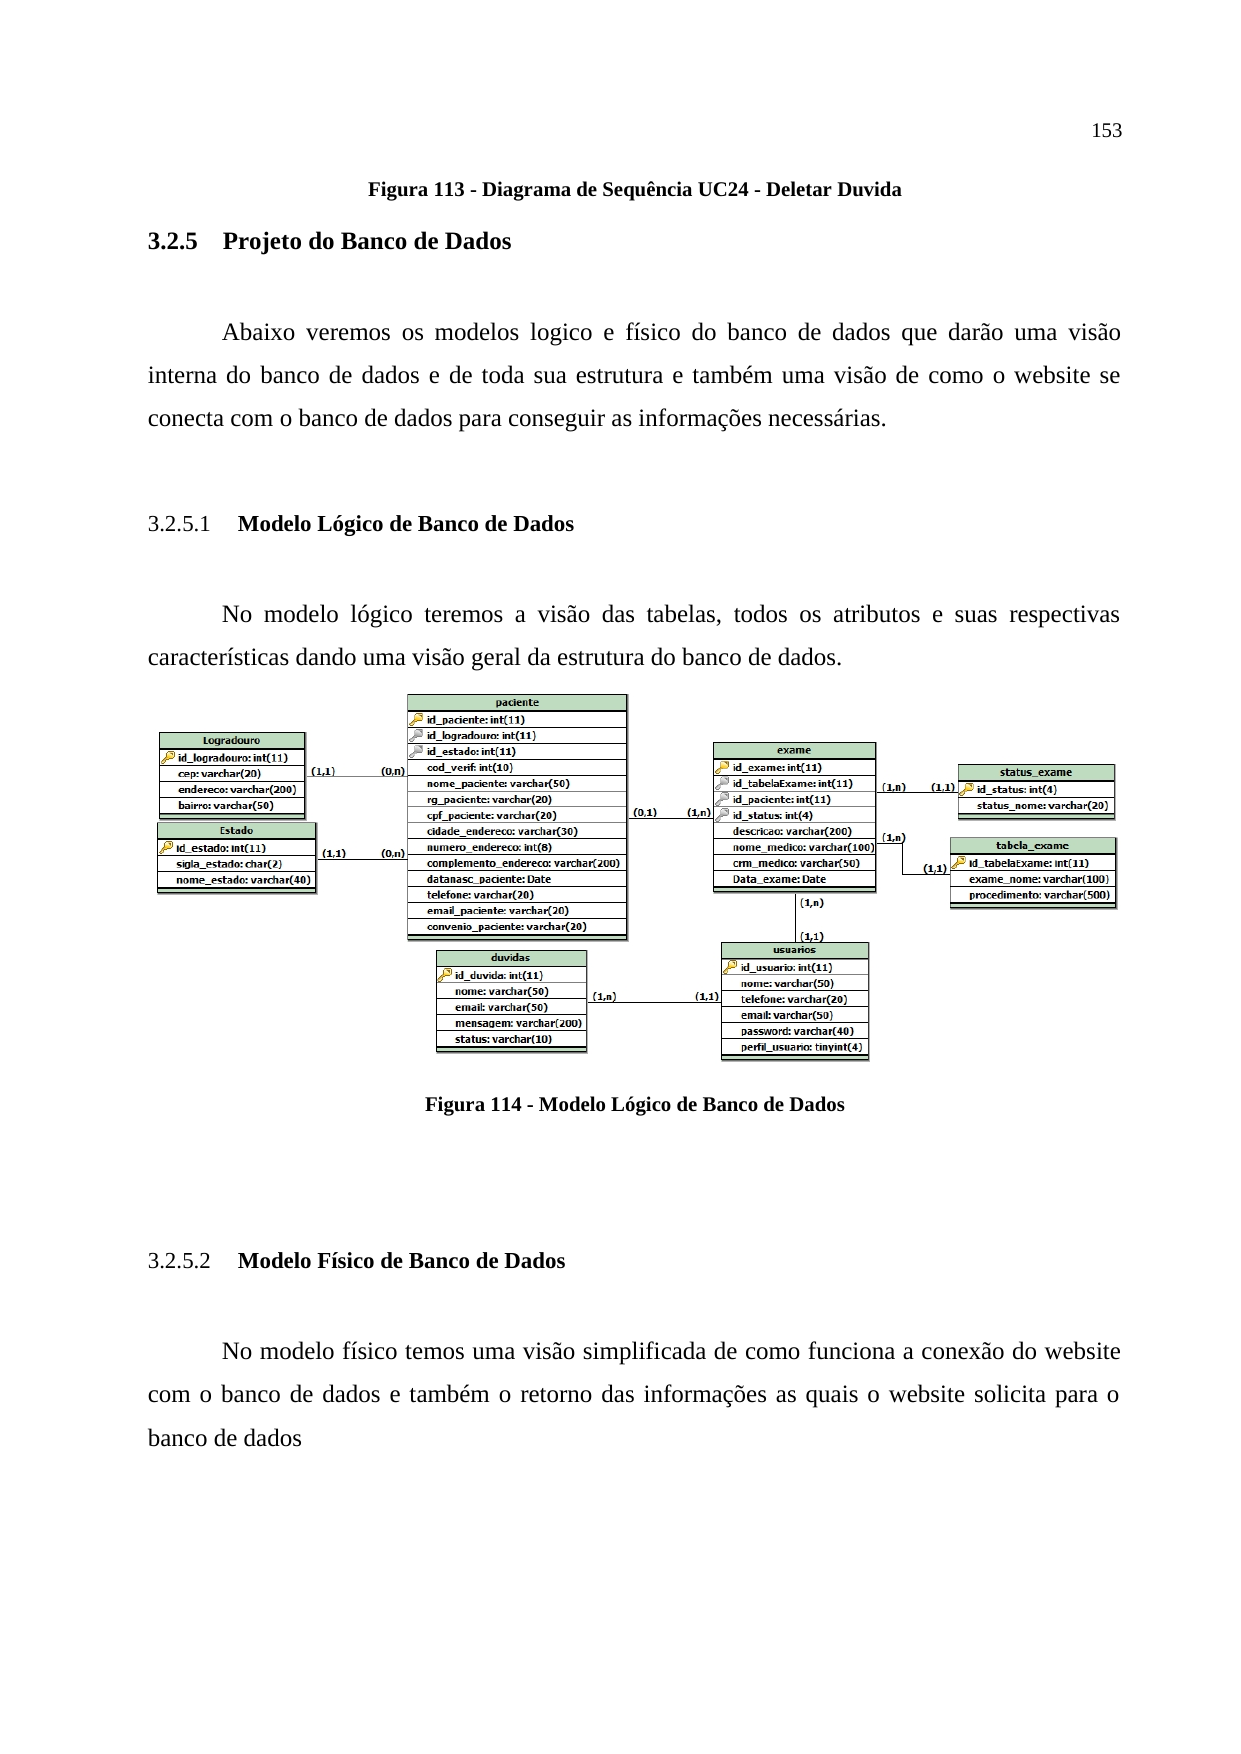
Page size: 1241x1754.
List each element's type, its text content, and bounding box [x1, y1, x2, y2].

picture [147, 685, 1122, 1066]
subtitle Projeto do Banco de Dados [148, 226, 1122, 254]
text No modelo lógico teremos a visão das tabelas, todos os atributos e suas respectivas características dando uma visão geral da estrutura do banco de dados. [148, 599, 1122, 671]
subtitle Modelo Lógico de Banco de Dados [148, 510, 1122, 537]
text Abaixo veremos os modelos logico e físico do banco de dados que darão uma visão interna do banco de dados e de toda sua estrutura e também uma visão de como o website se conecta com o banco de dados para conseguir as informações necessárias. [148, 317, 1122, 432]
subtitle Modelo Físico de Banco de Dados [148, 1248, 1122, 1274]
text No modelo físico temos uma visão simplificada de como funciona a conexão do website com o banco de dados e também o retorno das informações as quais o website solicita para o banco de dados [148, 1336, 1122, 1451]
